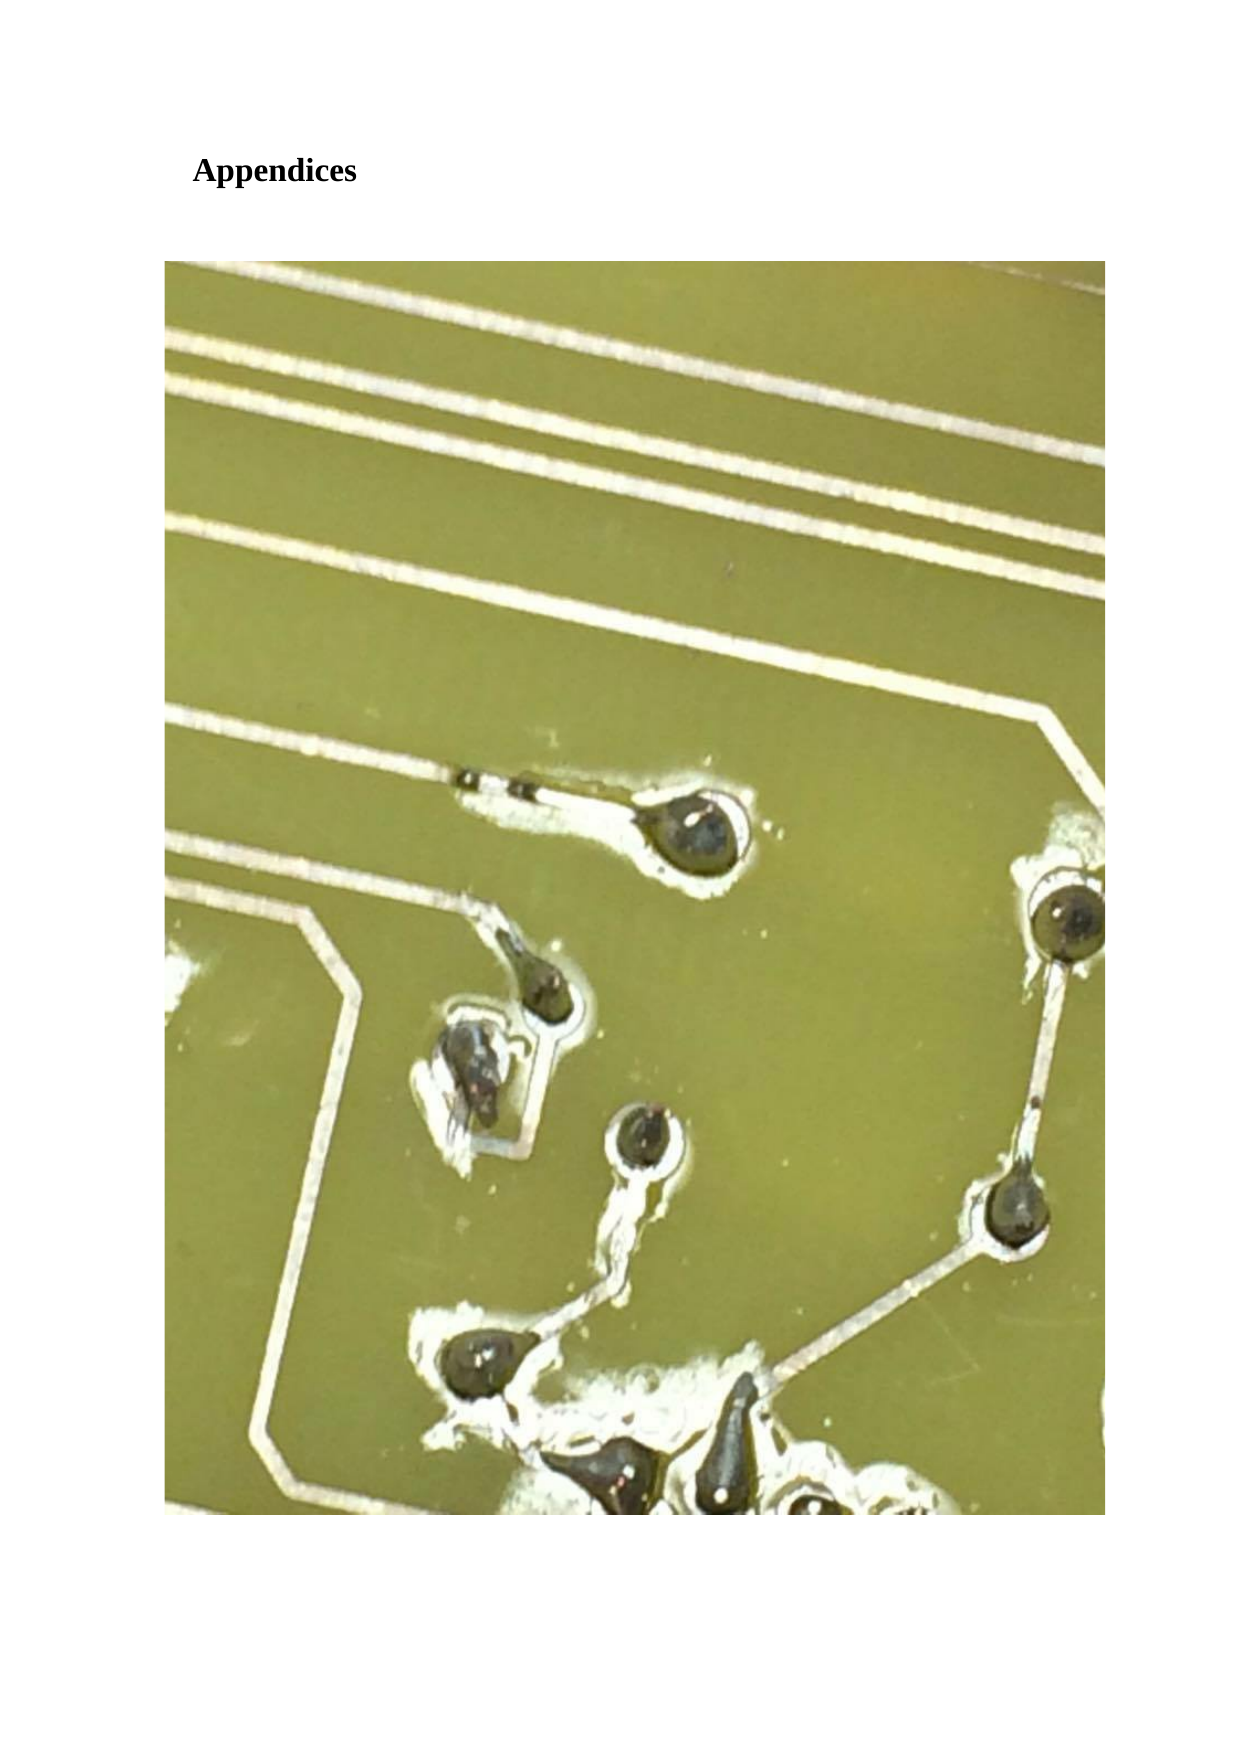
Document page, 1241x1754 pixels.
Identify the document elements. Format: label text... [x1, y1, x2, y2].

picture [164, 261, 1106, 1515]
subtitle Appendices [192, 150, 1048, 188]
